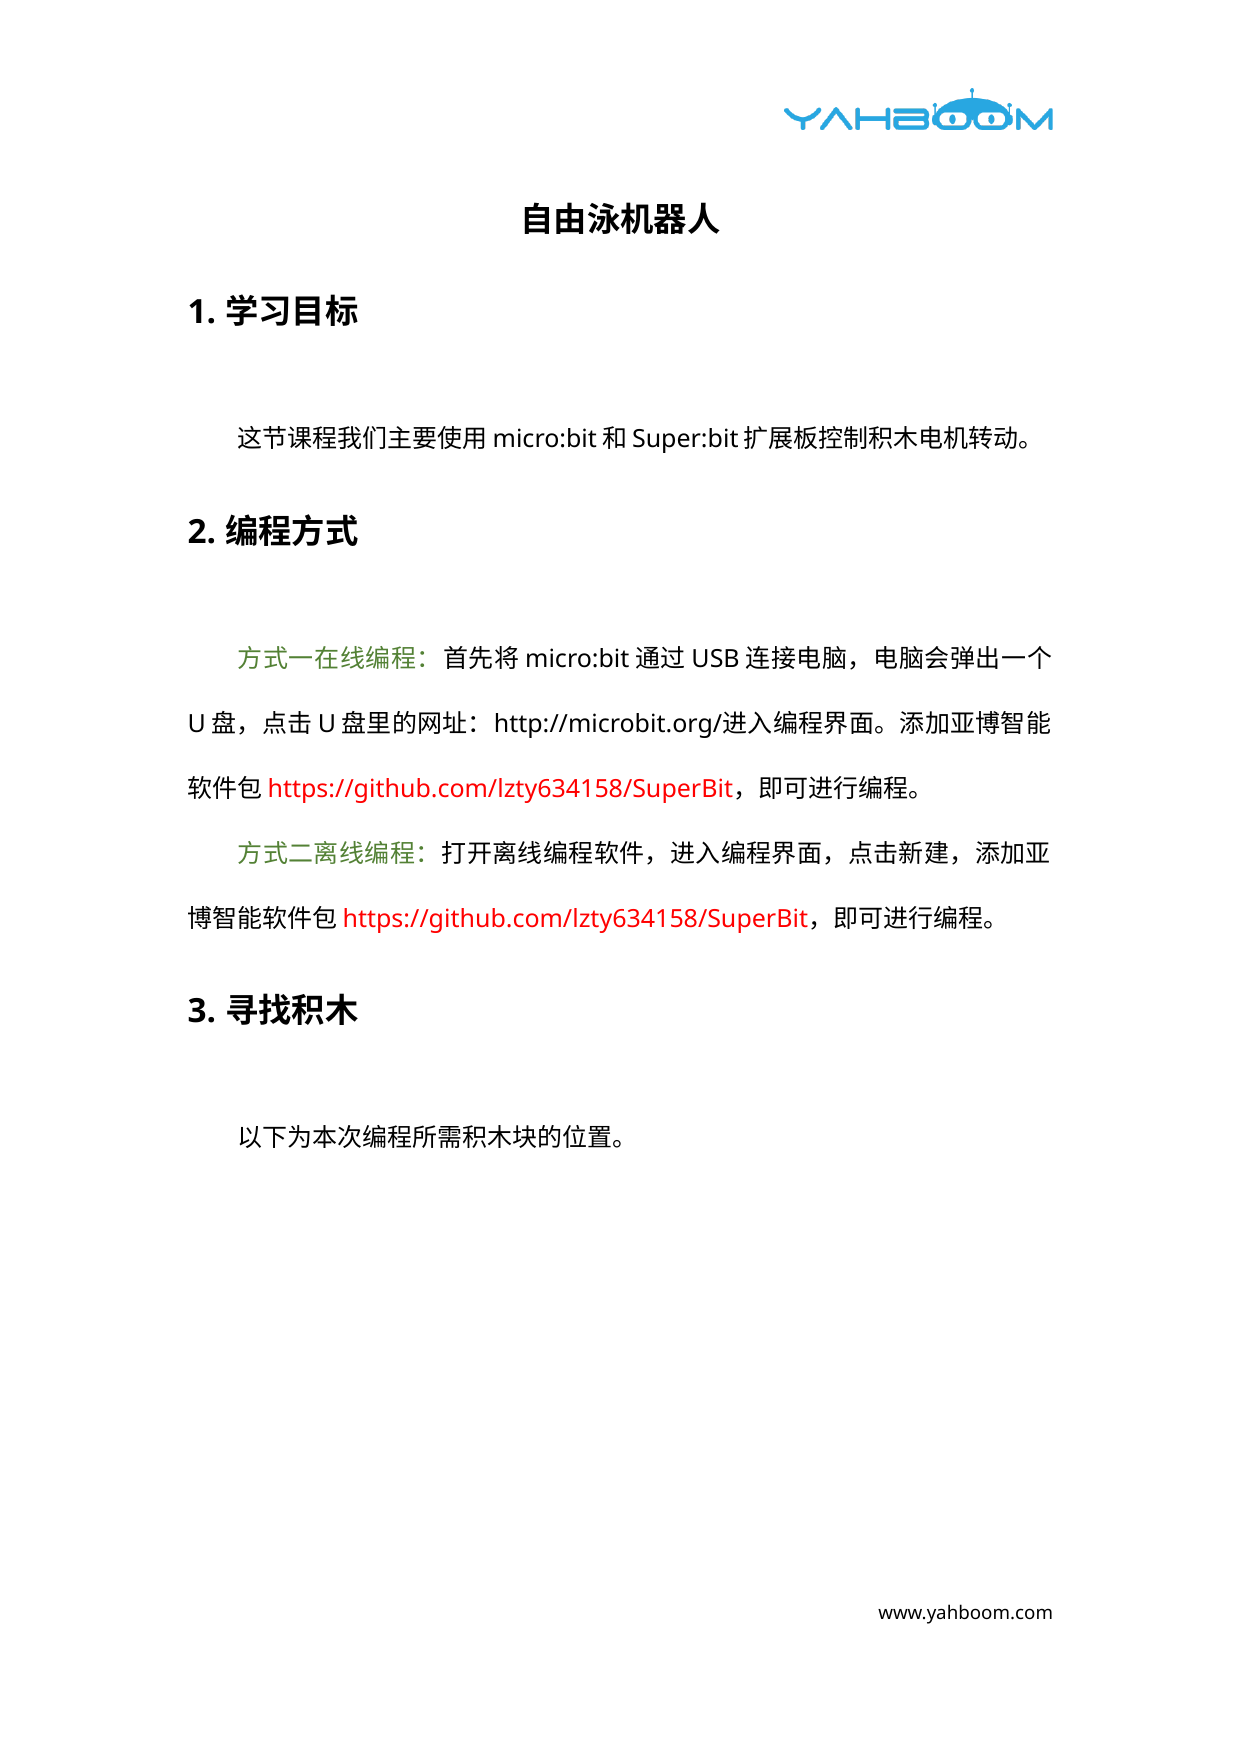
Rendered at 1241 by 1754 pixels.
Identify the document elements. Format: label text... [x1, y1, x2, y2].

picture [784, 88, 1053, 130]
subtitle 编程方式 [187, 496, 1053, 561]
text 以下为本次编程所需积木块的位置。 [187, 1103, 1053, 1168]
subtitle 学习目标 [187, 277, 1053, 342]
title 自由泳机器人 [187, 185, 1053, 250]
text 方式一在线编程：首先将micro:bit通过USB连接电脑，电脑会弹出一个U盘，点击U盘里的网址：http://microbit.org/进入编程界面。添加亚博智能软件包https://github.com/lzty634158/SuperBit，即可进行编程。 [187, 624, 1053, 819]
subtitle 寻找积木 [187, 976, 1053, 1041]
text 方式二离线编程：打开离线编程软件，进入编程界面，点击新建，添加亚博智能软件包https://github.com/lzty634158/SuperBit，即可进行编程。 [187, 819, 1053, 949]
text 这节课程我们主要使用micro:bit和Super:bit扩展板控制积木电机转动。 [187, 404, 1053, 469]
